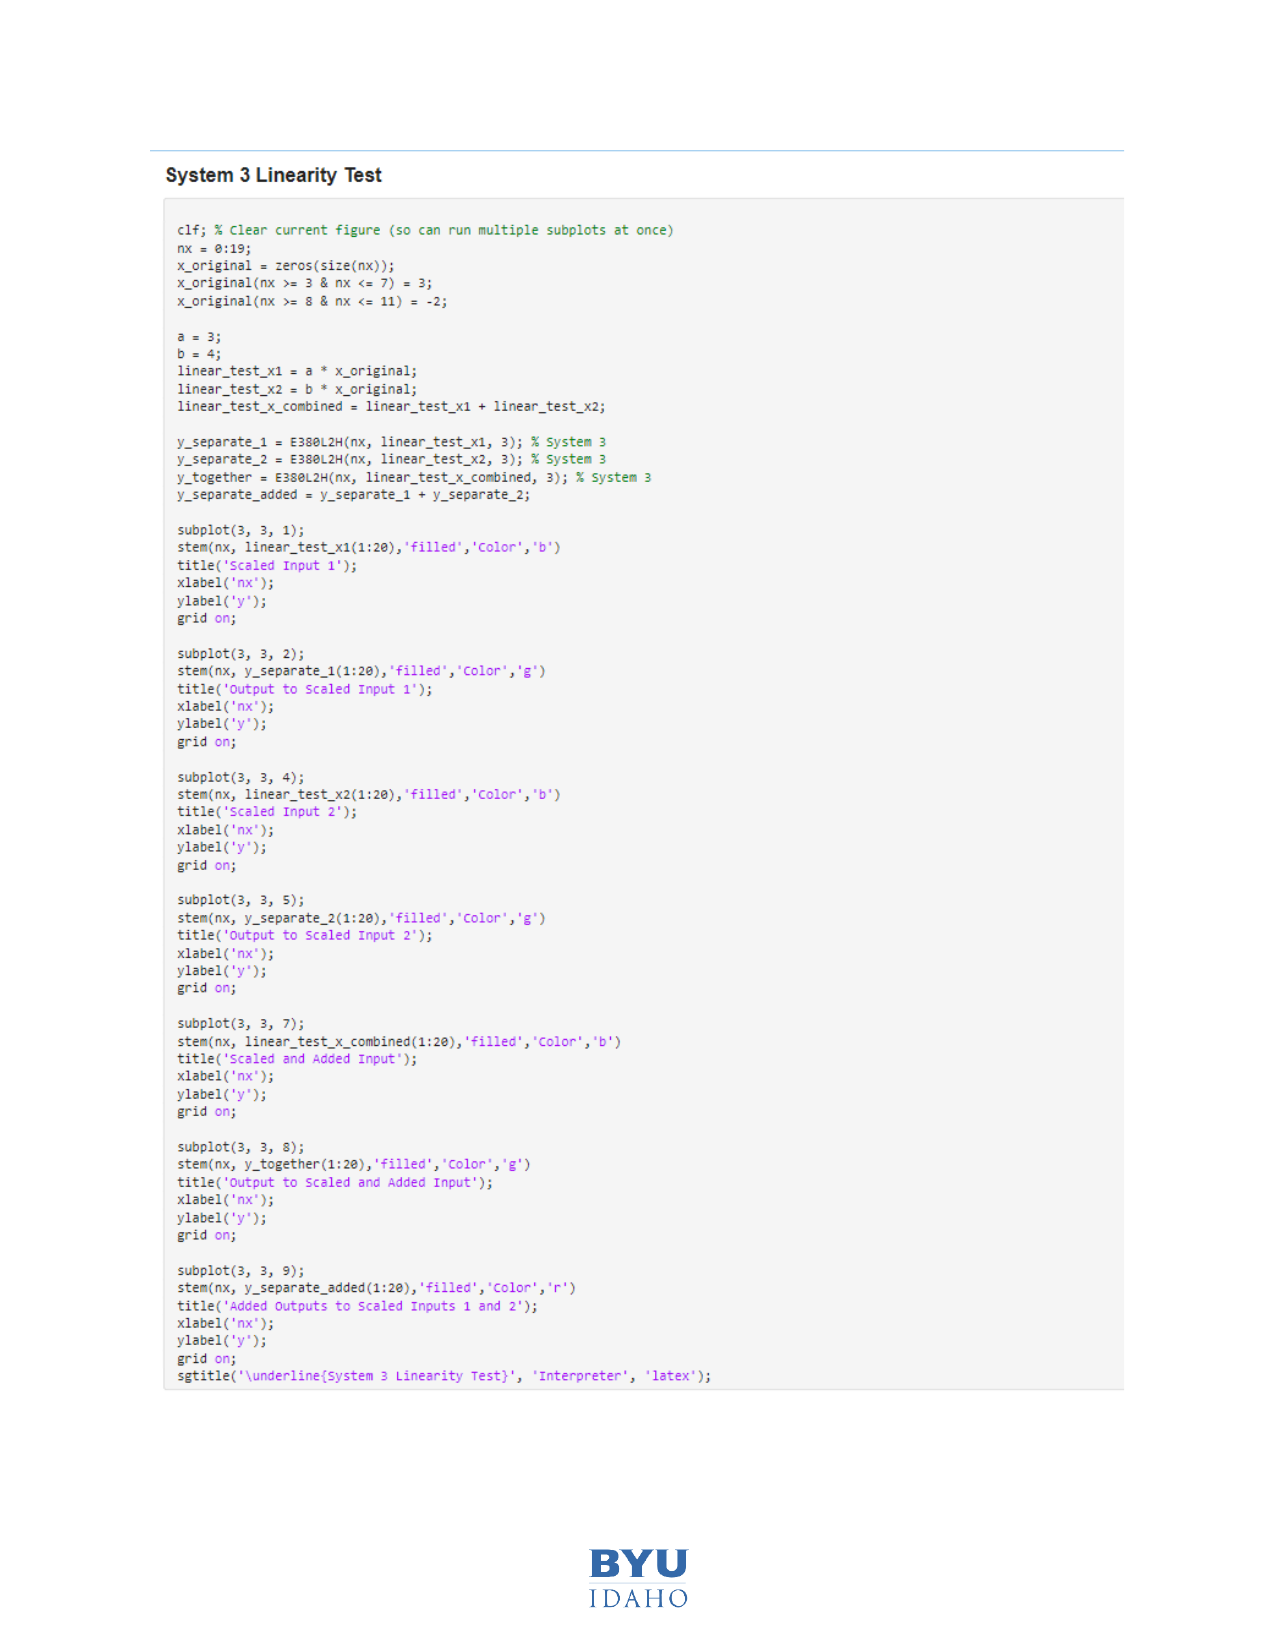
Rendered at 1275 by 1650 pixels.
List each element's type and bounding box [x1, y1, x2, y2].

picture [585, 1546, 690, 1610]
picture [150, 150, 1125, 1400]
